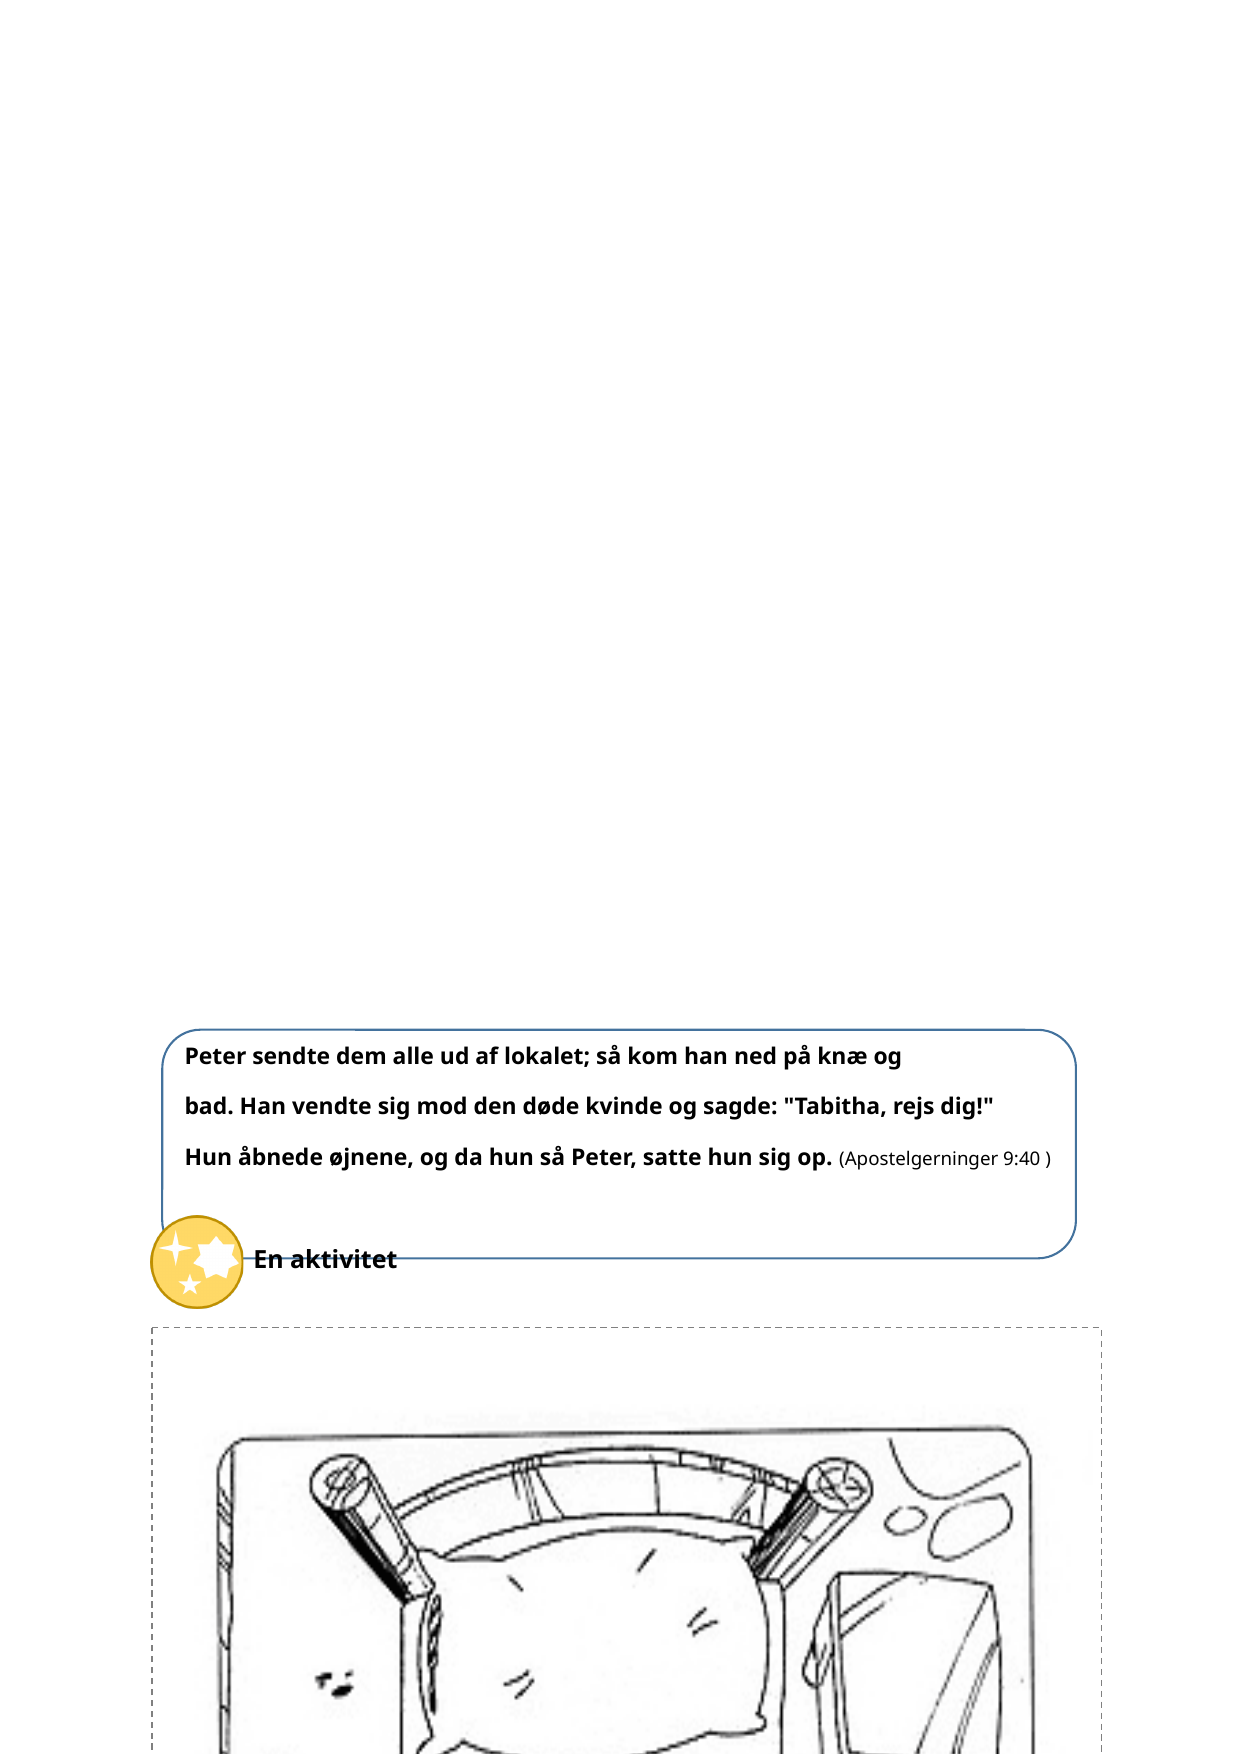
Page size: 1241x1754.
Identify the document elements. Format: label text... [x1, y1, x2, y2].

text bad. Han vendte sig mod den døde kvinde og sagde: "Tabitha, rejs dig!" [150, 1090, 1090, 1121]
picture [150, 1215, 244, 1309]
text Peter sendte dem alle ud af lokalet; så kom han ned på knæ og [150, 1040, 1090, 1071]
picture [152, 1328, 1101, 1754]
text En aktivitet [244, 1241, 1090, 1275]
text Hun åbnede øjnene, og da hun så Peter, satte hun sig op. (Apostelgerninger 9:40 ) [150, 1141, 1090, 1172]
